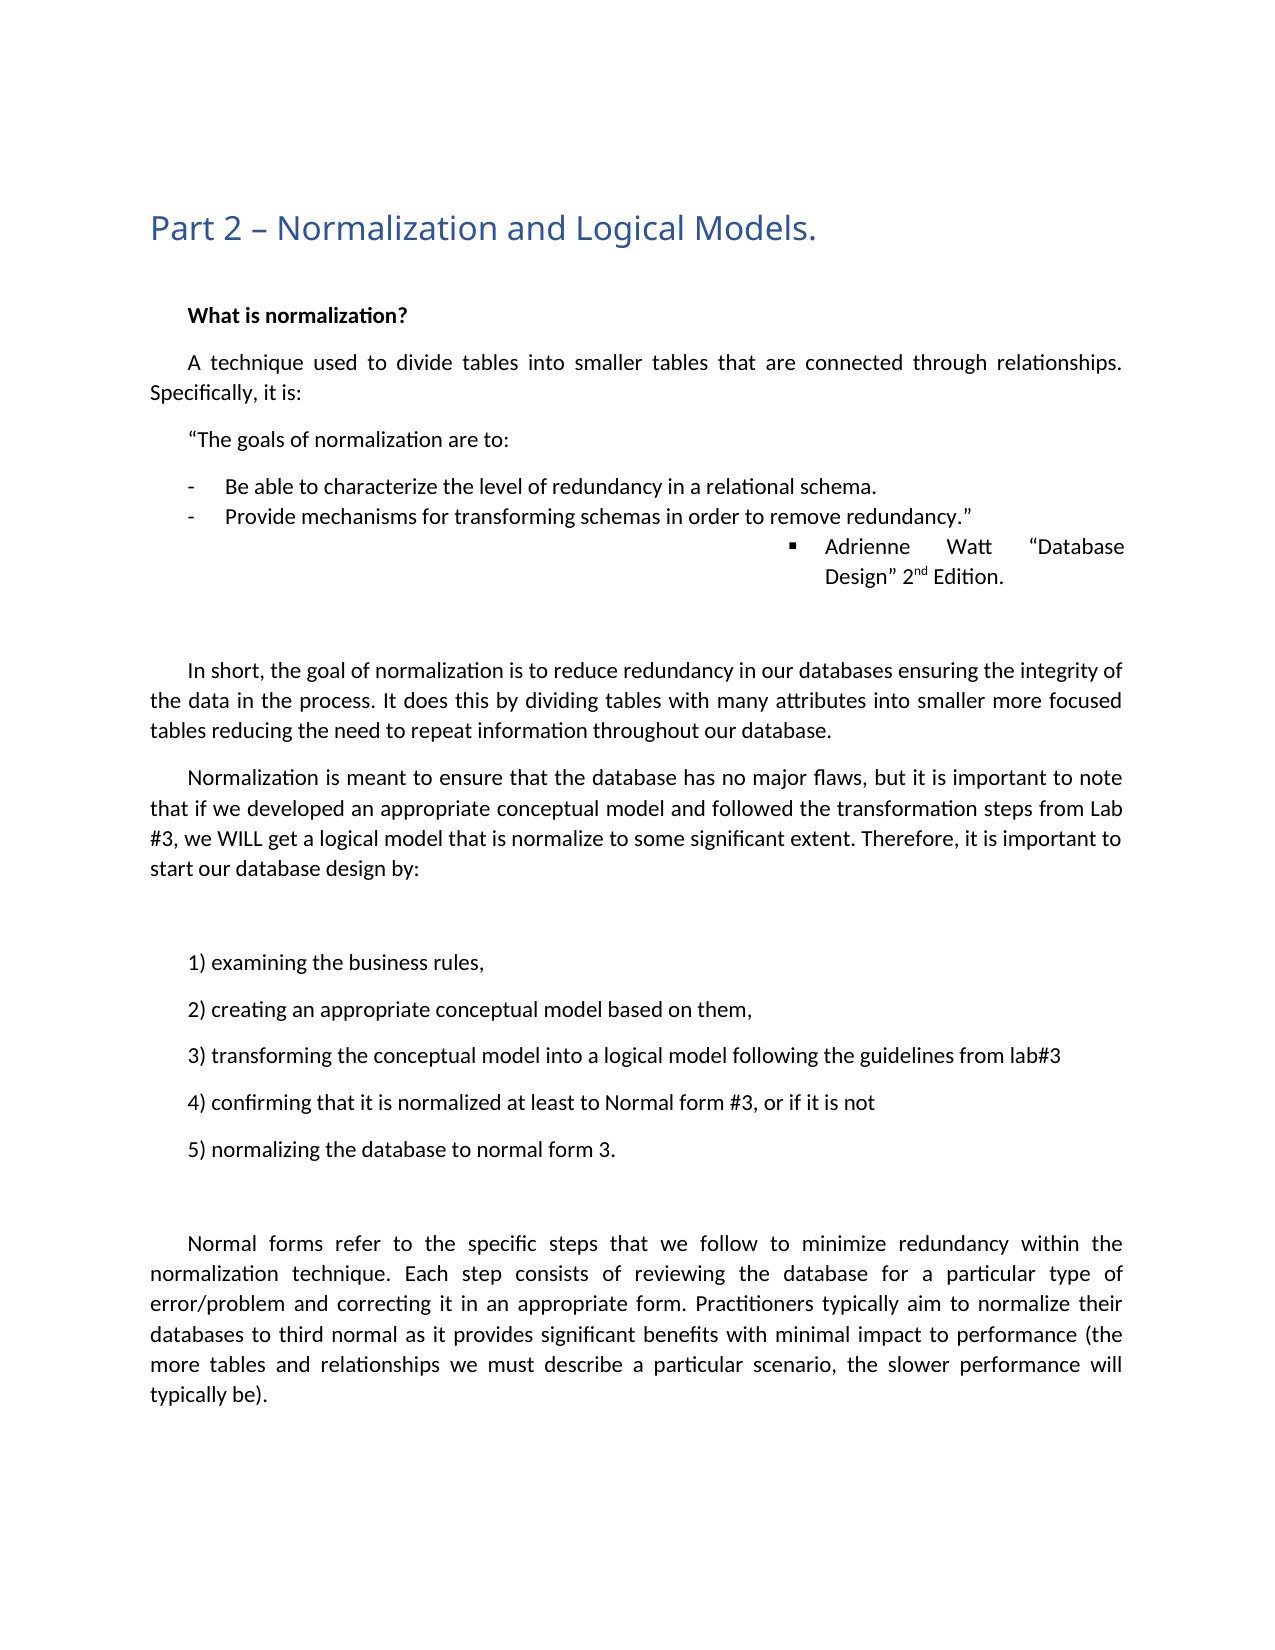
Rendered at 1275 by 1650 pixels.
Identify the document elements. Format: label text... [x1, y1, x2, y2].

text 5) normalizing the database to normal form 3. [150, 1135, 1125, 1163]
text In short, the goal of normalization is to reduce redundancy in our databases ensuring the integrity of the data in the process. It does this by dividing tables with many attributes into smaller more focused tables reducing the need to repeat information throughout our database. [150, 656, 1125, 745]
text 1) examining the business rules, [150, 948, 1125, 976]
text A technique used to divide tables into smaller tables that are connected through relationships. Specifically, it is: [150, 348, 1125, 406]
text Normal forms refer to the specific steps that we follow to minimize redundancy within the normalization technique. Each step consists of reviewing the database for a particular type of error/problem and correcting it in an appropriate form. Practitioners typically aim to normalize their databases to third normal as it provides significant benefits with minimal impact to performance (the more tables and relationships we must describe a particular scenario, the slower performance will typically be). [150, 1229, 1125, 1408]
list Be able to characterize the level of redundancy in a relational schema. [187, 472, 1125, 500]
text “The goals of normalization are to: [150, 425, 1125, 453]
text 2) creating an appropriate conceptual model based on them, [150, 995, 1125, 1023]
list Provide mechanisms for transforming schemas in order to remove redundancy.” [187, 502, 1125, 530]
text 4) confirming that it is normalized at least to Normal form #3, or if it is not [150, 1088, 1125, 1117]
text Normalization is meant to ensure that the database has no major flaws, but it is important to note that if we developed an appropriate conceptual model and followed the transformation steps from Lab #3, we WILL get a logical model that is normalize to some significant extent. Therefore, it is important to start our database design by: [150, 763, 1125, 882]
subtitle Part 2 – Normalization and Logical Models. [150, 205, 1125, 251]
text 3) transforming the conceptual model into a logical model following the guidelines from lab#3 [150, 1042, 1125, 1070]
text What is normalization? [150, 301, 1125, 329]
list Adrienne Watt “Database Design” 2nd Edition. [787, 532, 1125, 591]
